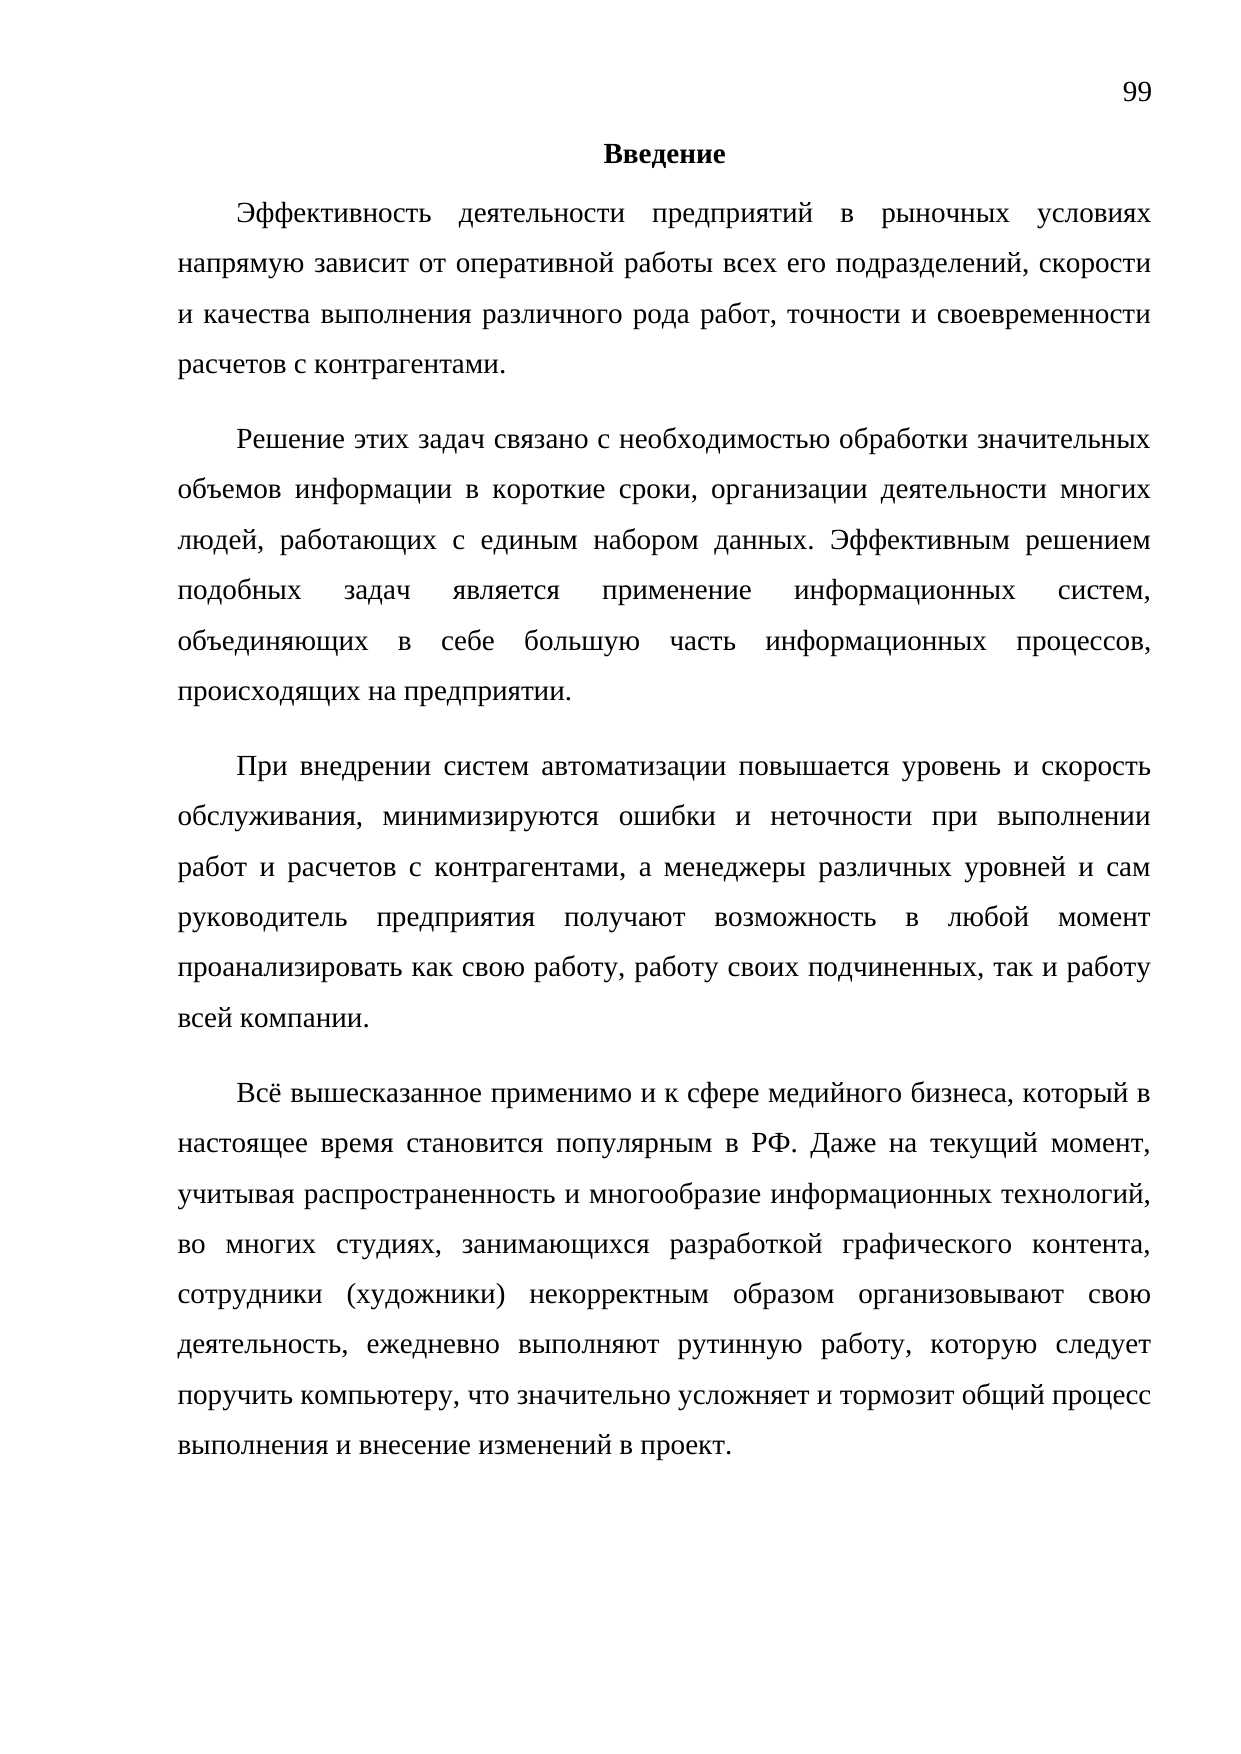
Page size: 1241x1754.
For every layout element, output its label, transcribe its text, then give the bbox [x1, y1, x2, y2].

text Введение [177, 137, 1152, 170]
text Эффективность деятельности предприятий в рыночных условиях напрямую зависит от оперативной работы всех его подразделений, скорости и качества выполнения различного рода работ, точности и своевременности расчетов с контрагентами. [177, 195, 1152, 379]
text При внедрении систем автоматизации повышается уровень и скорость обслуживания, минимизируются ошибки и неточности при выполнении работ и расчетов с контрагентами, а менеджеры различных уровней и сам руководитель предприятия получают возможность в любой момент проанализировать как свою работу, работу своих подчиненных, так и работу всей компании. [177, 748, 1152, 1033]
text Решение этих задач связано с необходимостью обработки значительных объемов информации в короткие сроки, организации деятельности многих людей, работающих с единым набором данных. Эффективным решением подобных задач является применение информационных систем, объединяющих в себе большую часть информационных процессов, происходящих на предприятии. [177, 421, 1152, 706]
text Всё вышесказанное применимо и к сфере медийного бизнеса, который в настоящее время становится популярным в РФ. Даже на текущий момент, учитывая распространенность и многообразие информационных технологий, во многих студиях, занимающихся разработкой графического контента, сотрудники (художники) некорректным образом организовывают свою деятельность, ежедневно выполняют рутинную работу, которую следует поручить компьютеру, что значительно усложняет и тормозит общий процесс выполнения и внесение изменений в проект. [177, 1075, 1152, 1461]
